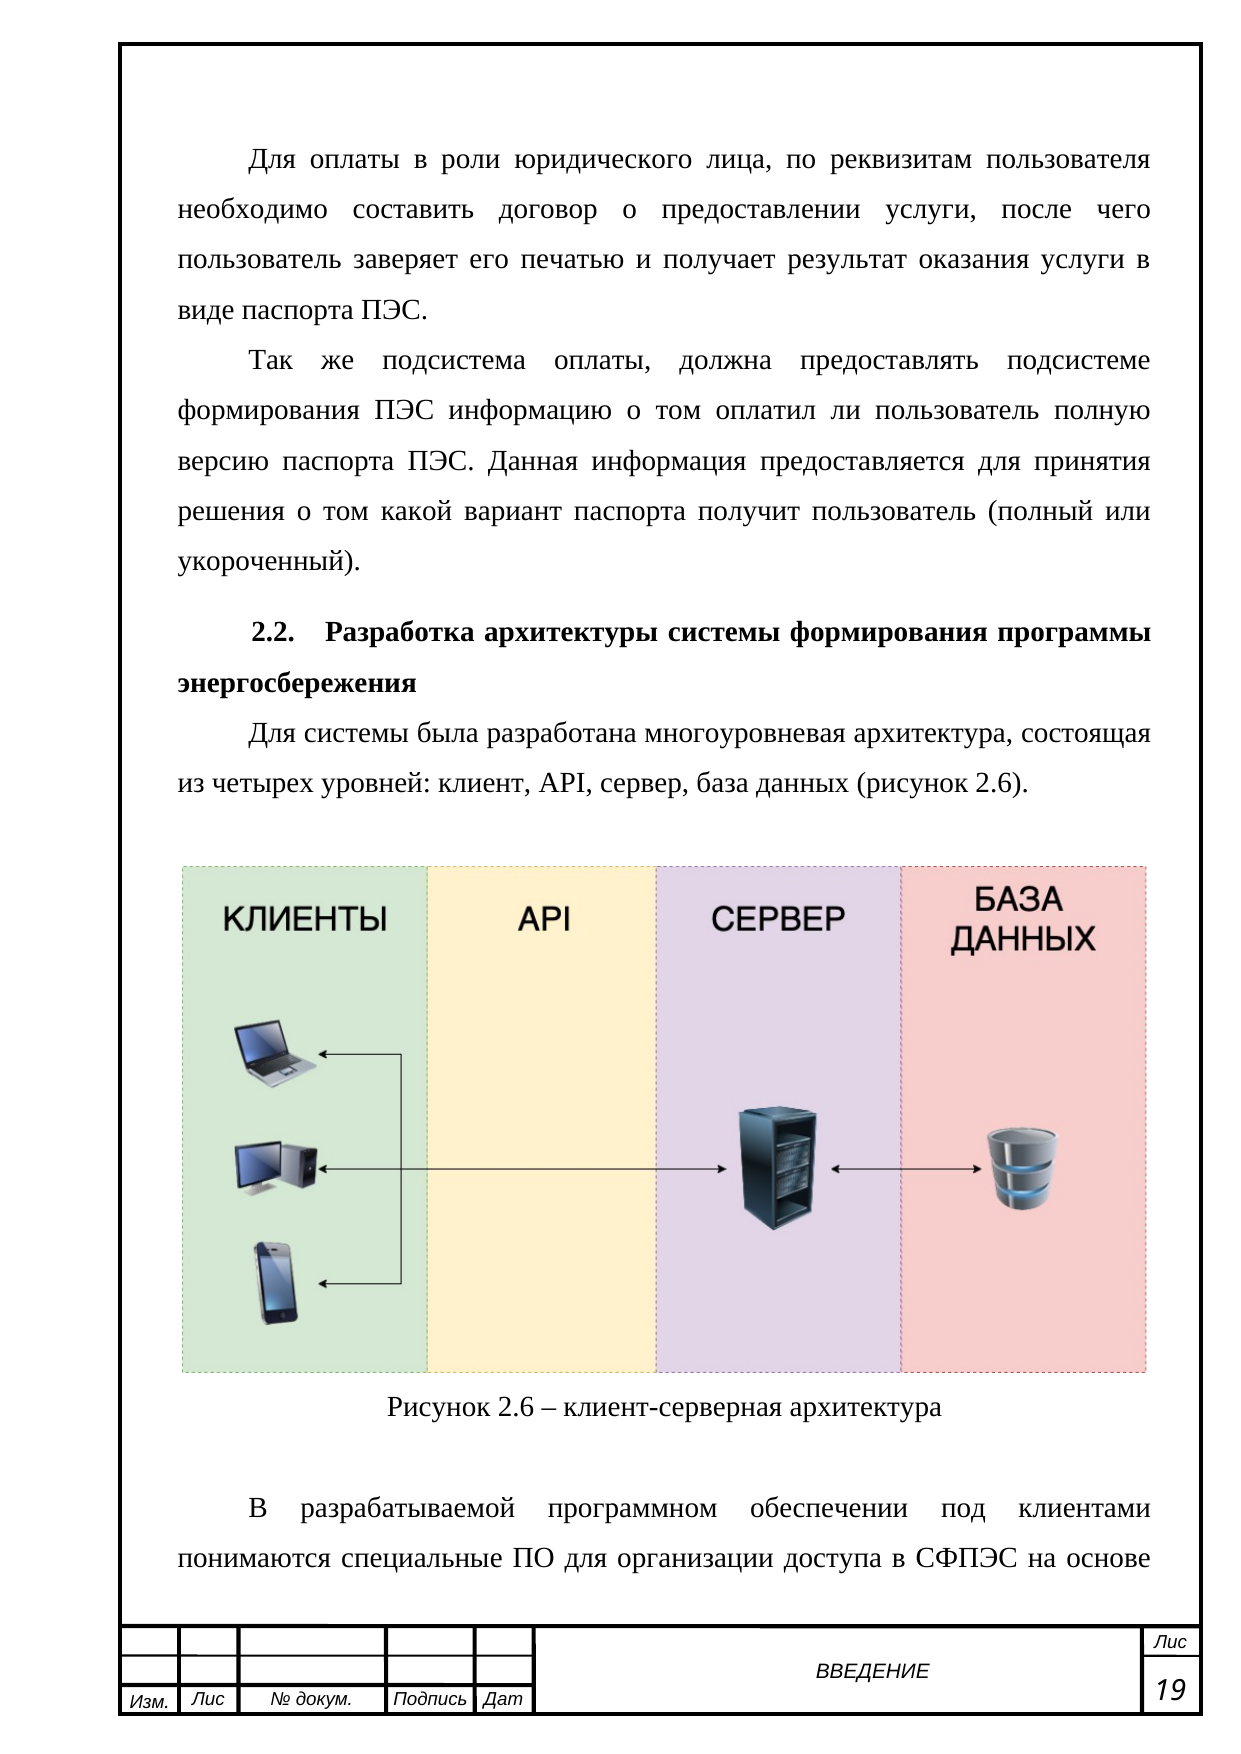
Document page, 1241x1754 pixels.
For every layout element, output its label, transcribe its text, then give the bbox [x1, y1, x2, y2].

picture [182, 866, 1147, 1373]
text Для системы была разработана многоуровневая архитектура, состоящая из четырех уровней: клиент, API, сервер, база данных (рисунок 2.6). [177, 715, 1152, 799]
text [177, 1490, 1152, 1574]
text Для оплаты в роли юридического лица, по реквизитам пользователя необходимо составить договор о предоставлении услуги, после чего пользователь заверяет его печатью и получает результат оказания услуги в виде паспорта ПЭС. [177, 141, 1152, 325]
text Рисунок 2.6 – клиент-серверная архитектура [177, 1389, 1152, 1423]
text Так же подсистема оплаты, должна предоставлять подсистеме формирования ПЭС информацию о том оплатил ли пользователь полную версию паспорта ПЭС. Данная информация предоставляется для принятия решения о том какой вариант паспорта получит пользователь (полный или укороченный). [177, 342, 1152, 577]
subtitle Разработка архитектуры системы формирования программы энергосбережения [177, 614, 1152, 698]
